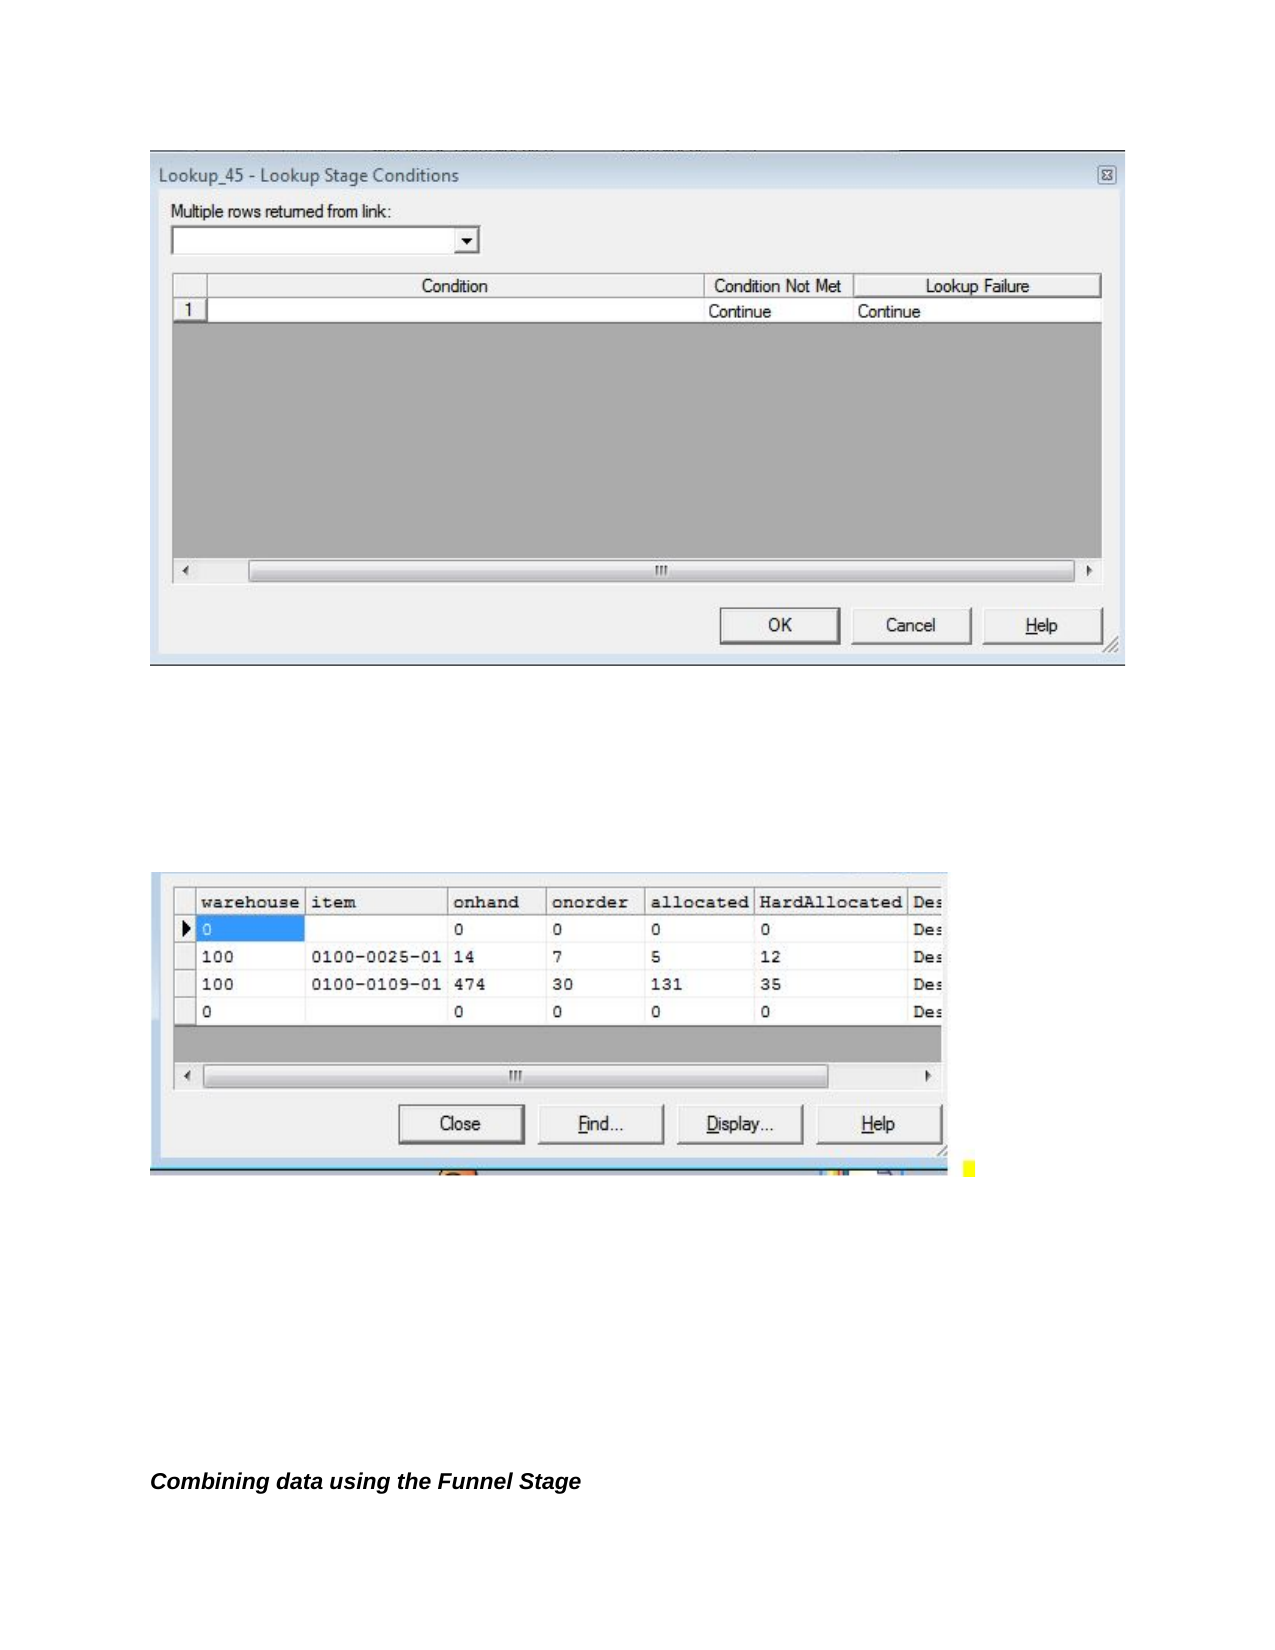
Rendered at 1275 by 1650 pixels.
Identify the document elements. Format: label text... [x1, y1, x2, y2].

text Combining data using the Funnel Stage [150, 1468, 1125, 1494]
picture [150, 872, 976, 1177]
picture [150, 150, 1125, 666]
